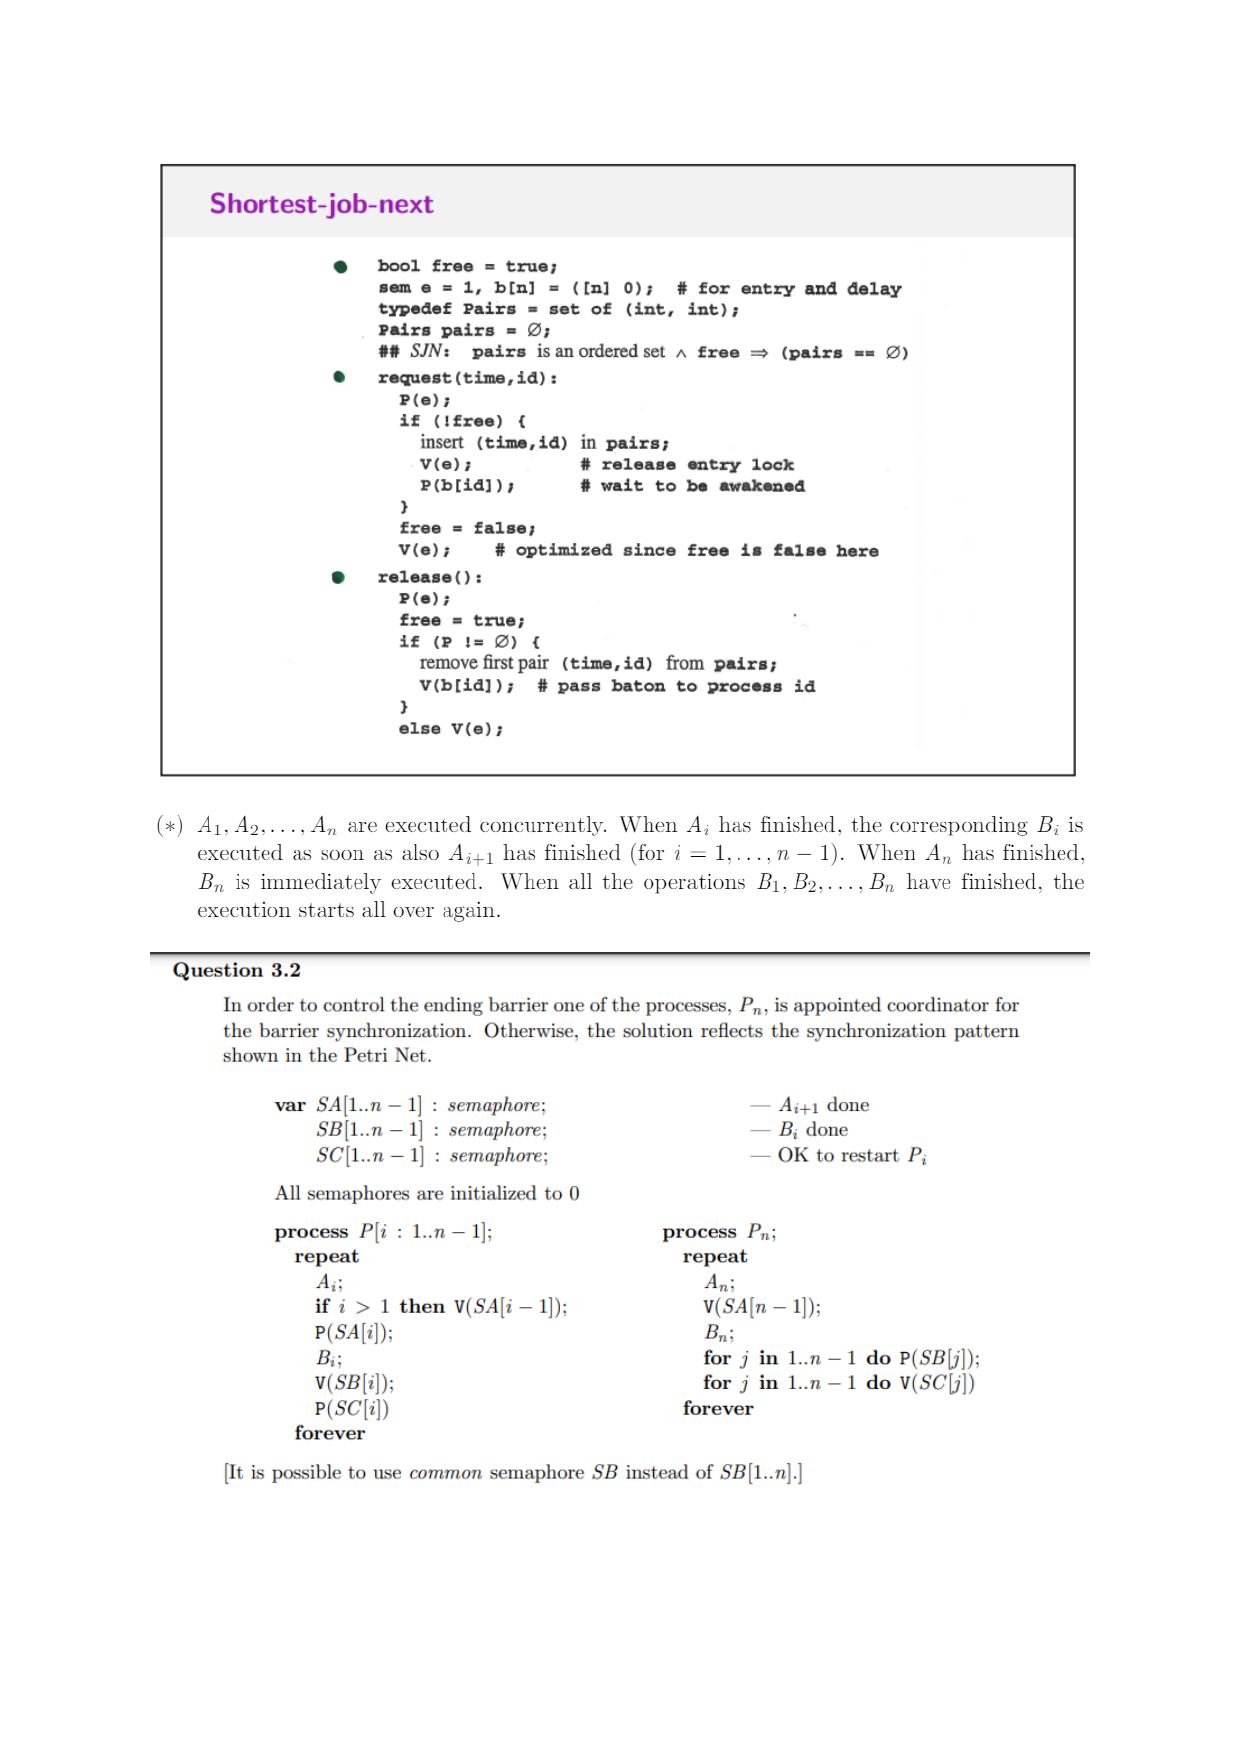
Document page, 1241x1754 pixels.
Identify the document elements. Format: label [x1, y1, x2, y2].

picture [150, 150, 1091, 799]
picture [150, 800, 1091, 934]
picture [150, 952, 1091, 1491]
